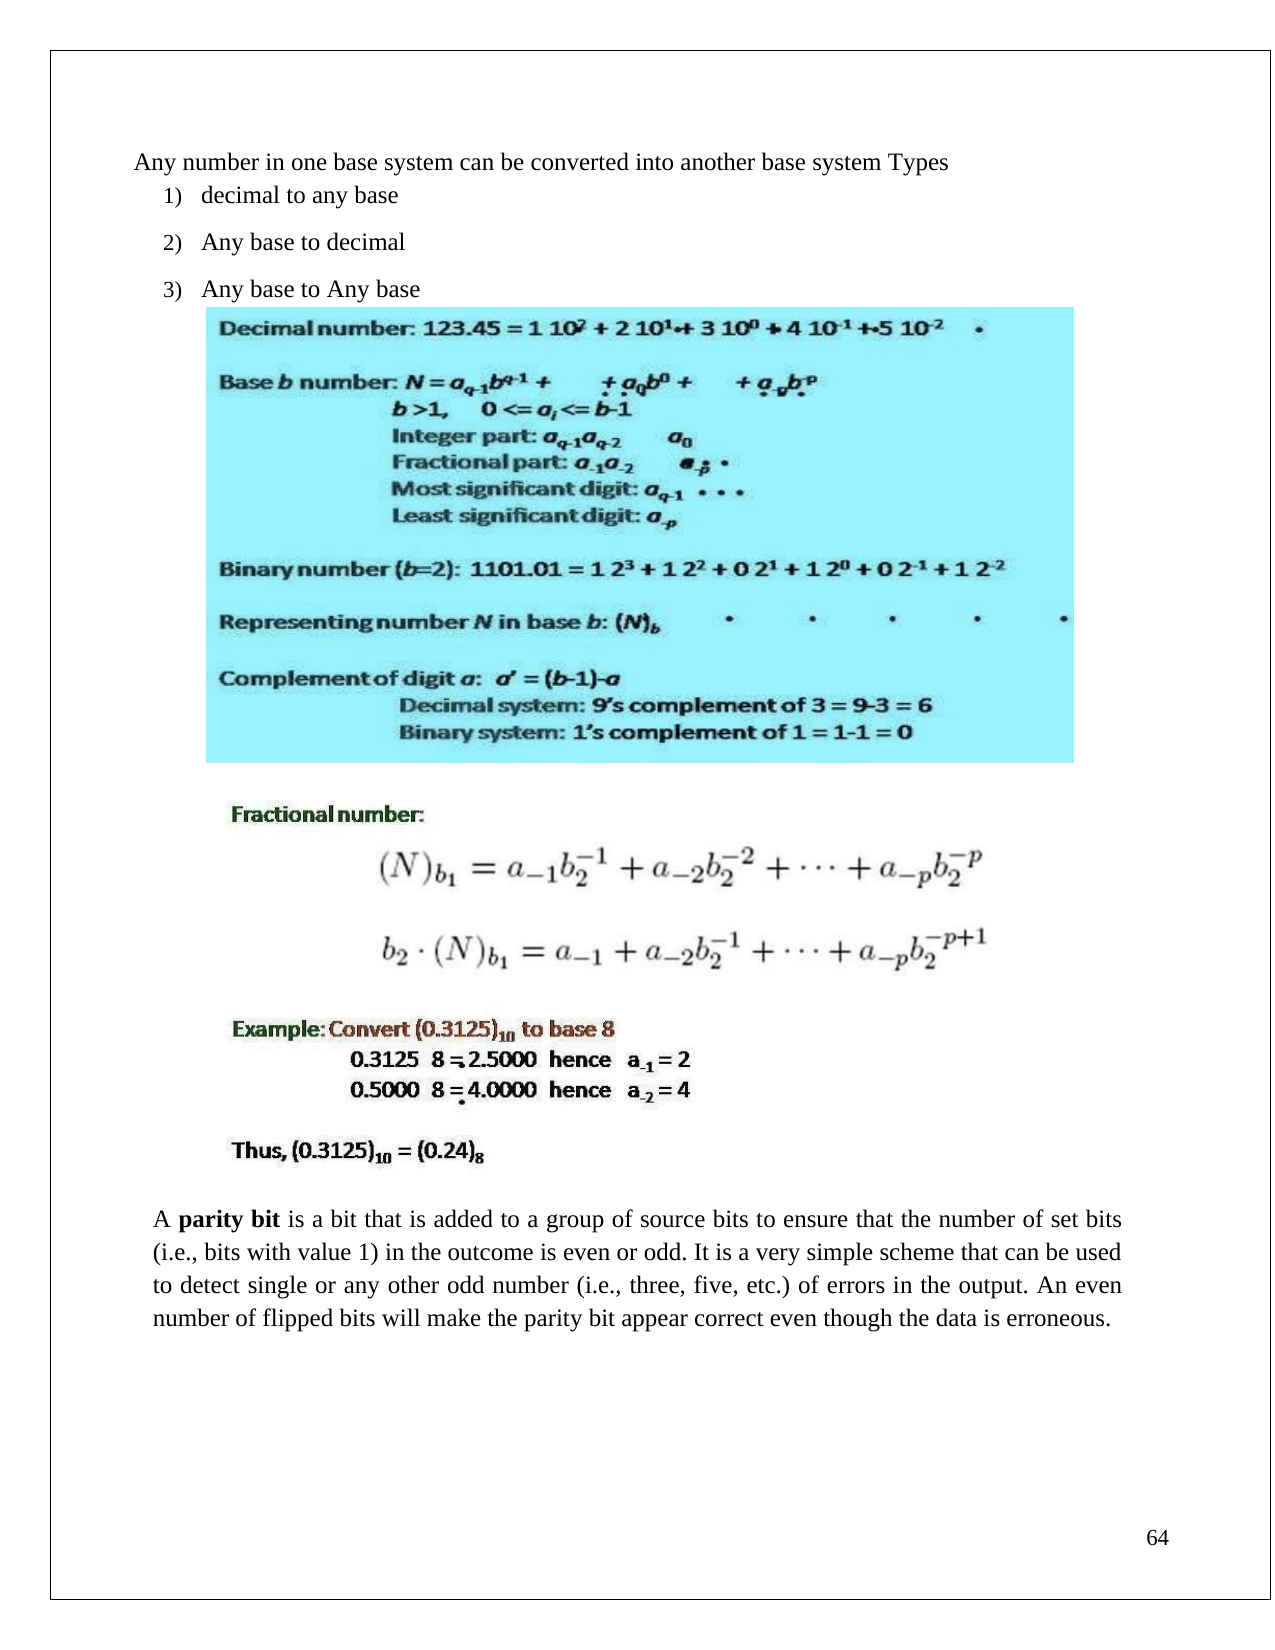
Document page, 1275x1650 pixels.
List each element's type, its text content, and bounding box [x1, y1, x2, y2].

picture [218, 800, 990, 1177]
list Any base to decimal [163, 227, 1270, 256]
list Any base to Any base [163, 274, 1270, 302]
text Any number in one base system can be converted into another base system Types [133, 147, 1270, 176]
list decimal to any base [163, 180, 1270, 209]
picture [205, 307, 1074, 763]
